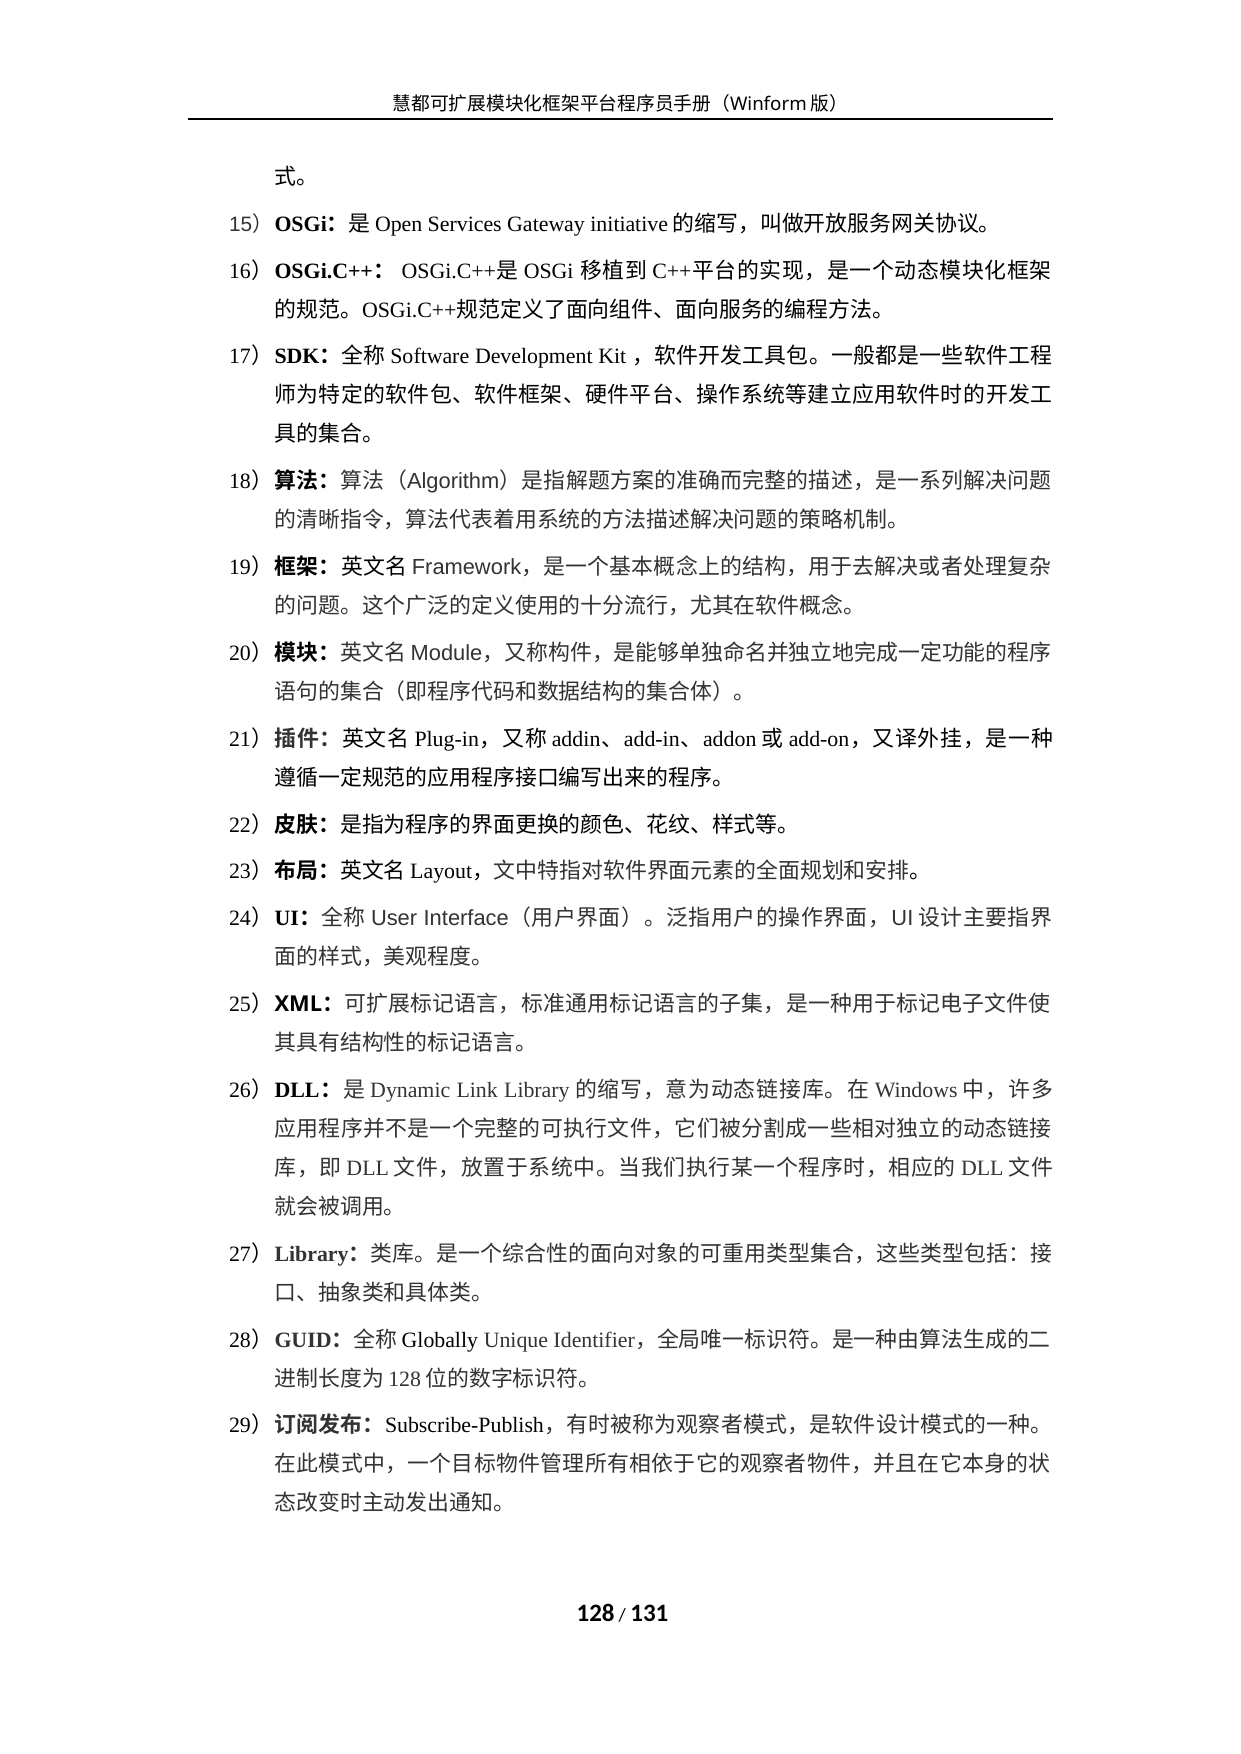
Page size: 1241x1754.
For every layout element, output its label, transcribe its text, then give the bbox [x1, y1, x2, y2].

list 插件：英文名Plug-in，又称addin、add-in、addon或add-on，又译外挂，是一种遵循一定规范的应用程序接口编写出来的程序。 [229, 720, 1053, 792]
list GUID：全称Globally Unique Identifier，全局唯一标识符。是一种由算法生成的二进制长度为128位的数字标识符。 [229, 1321, 1053, 1393]
list 框架：英文名Framework，是一个基本概念上的结构，用于去解决或者处理复杂的问题。这个广泛的定义使用的十分流行，尤其在软件概念。 [229, 549, 1053, 620]
list UI：全称User Interface（用户界面）。泛指用户的操作界面，UI设计主要指界面的样式，美观程度。 [229, 900, 1053, 971]
list XML：可扩展标记语言，标准通用标记语言的子集，是一种用于标记电子文件使其具有结构性的标记语言。 [229, 986, 1053, 1057]
list 皮肤：是指为程序的界面更换的颜色、花纹、样式等。 [229, 806, 1053, 839]
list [229, 158, 1053, 191]
list Library：类库。是一个综合性的面向对象的可重用类型集合，这些类型包括：接口、抽象类和具体类。 [229, 1235, 1053, 1307]
list OSGi.C++： OSGi.C++是OSGi 移植到C++平台的实现，是一个动态模块化框架的规范。OSGi.C++规范定义了面向组件、面向服务的编程方法。 [229, 252, 1053, 324]
list 订阅发布：Subscribe-Publish，有时被称为观察者模式，是软件设计模式的一种。在此模式中，一个目标物件管理所有相依于它的观察者物件，并且在它本身的状态改变时主动发出通知。 [229, 1407, 1053, 1517]
list 模块：英文名Module，又称构件，是能够单独命名并独立地完成一定功能的程序语句的集合（即程序代码和数据结构的集合体）。 [229, 634, 1053, 706]
list 布局：英文名Layout，文中特指对软件界面元素的全面规划和安排。 [229, 853, 1053, 886]
list DLL：是Dynamic Link Library的缩写，意为动态链接库。在Windows中，许多应用程序并不是一个完整的可执行文件，它们被分割成一些相对独立的动态链接库，即DLL文件，放置于系统中。当我们执行某一个程序时，相应的DLL文件就会被调用。 [229, 1072, 1053, 1221]
list 算法：算法（Algorithm）是指解题方案的准确而完整的描述，是一系列解决问题的清晰指令，算法代表着用系统的方法描述解决问题的策略机制。 [229, 463, 1053, 534]
list OSGi：是Open Services Gateway initiative的缩写，叫做开放服务网关协议。 [229, 205, 1053, 238]
list SDK：全称Software Development Kit ，软件开发工具包。一般都是一些软件工程师为特定的软件包、软件框架、硬件平台、操作系统等建立应用软件时的开发工具的集合。 [229, 338, 1053, 448]
